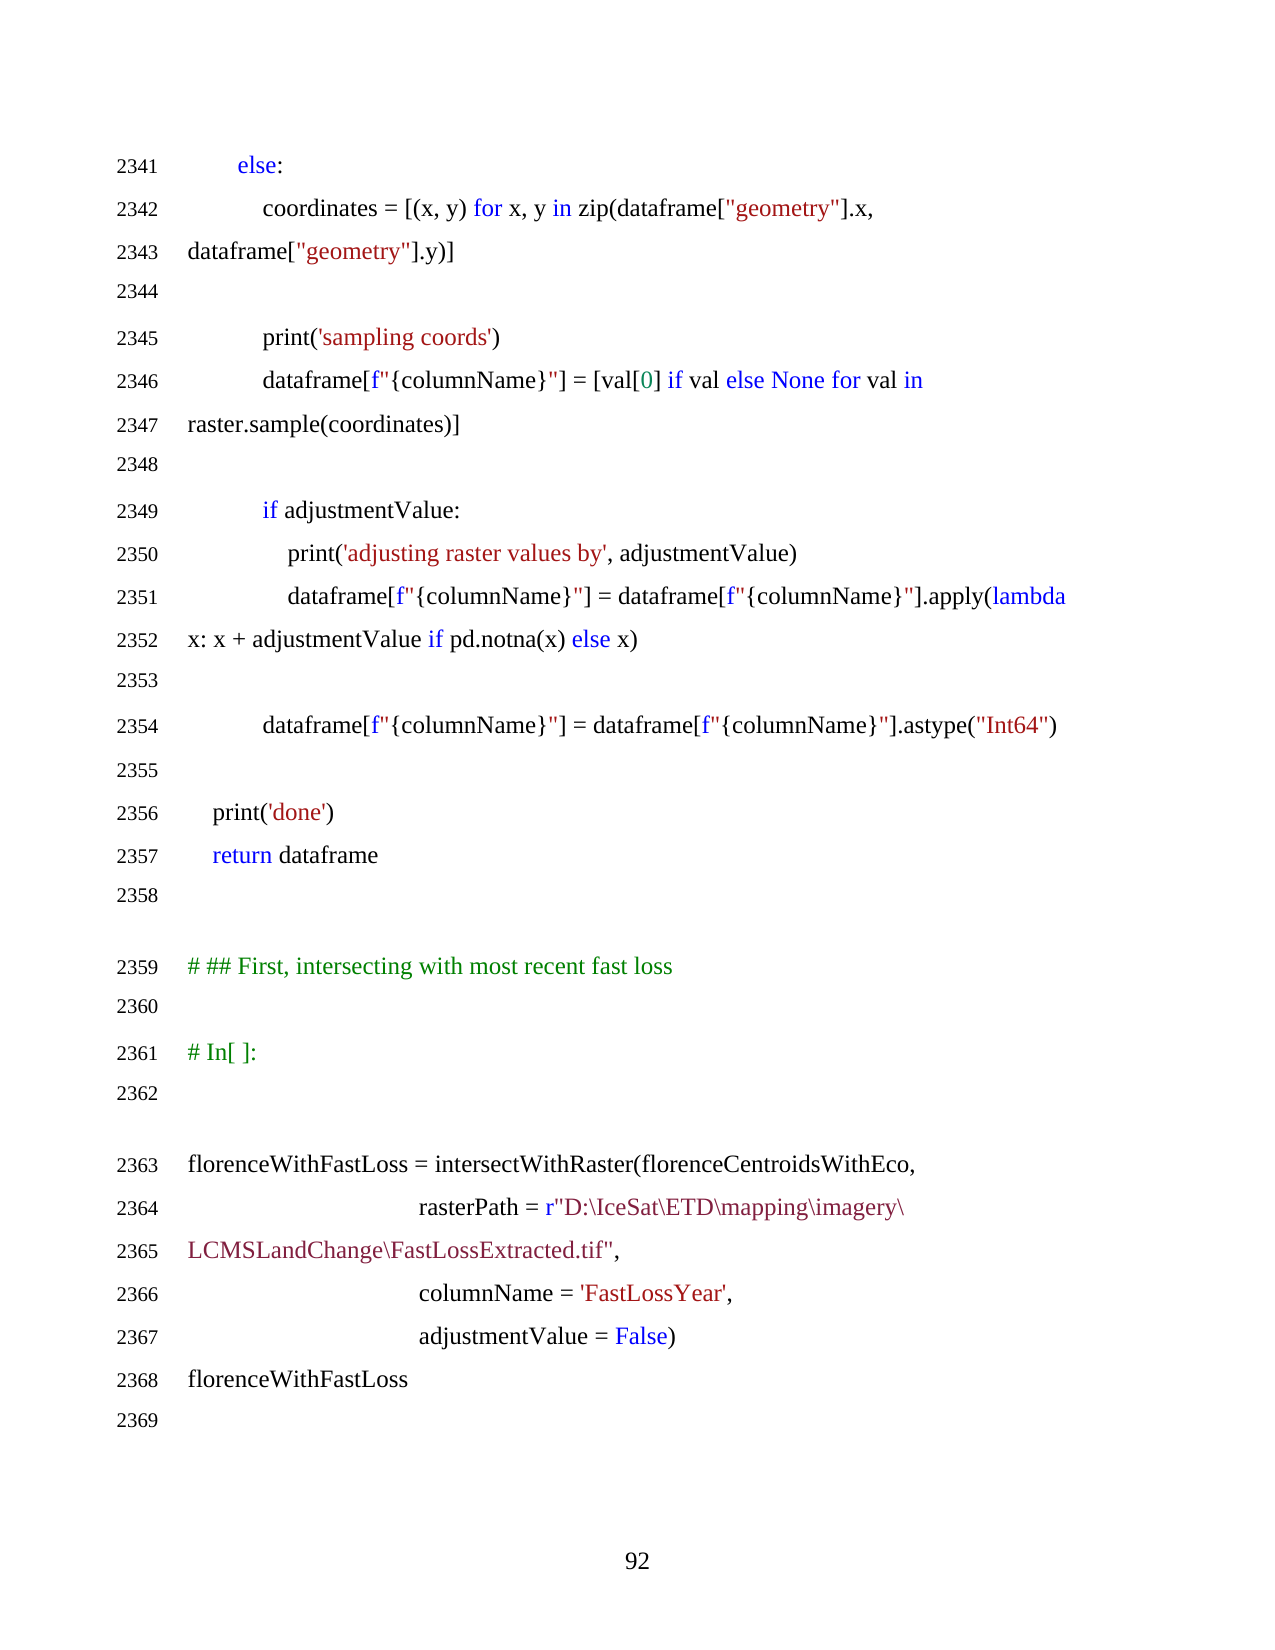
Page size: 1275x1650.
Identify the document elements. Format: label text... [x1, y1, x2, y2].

text florenceWithFastLoss = intersectWithRaster(florenceCentroidsWithEco, [187, 1149, 1087, 1177]
text columnName = 'FastLossYear', [187, 1278, 1087, 1307]
text # In[ ]: [187, 1037, 1087, 1066]
text if adjustmentValue: [187, 495, 1087, 524]
text dataframe[f"{columnName}"] = dataframe[f"{columnName}"].apply(lambda x: x + adjustmentValue if pd.notna(x) else x) [187, 581, 1087, 653]
text print('done') [187, 797, 1087, 826]
text else: [187, 150, 1087, 179]
text adjustmentValue = False) [187, 1321, 1087, 1350]
text rasterPath = r"D:\IceSat\ETD\mapping\imagery\LCMSLandChange\FastLossExtracted.tif", [187, 1192, 1087, 1264]
text # ## First, intersecting with most recent fast loss [187, 951, 1087, 980]
text coordinates = [(x, y) for x, y in zip(dataframe["geometry"].x, dataframe["geometry"].y)] [187, 193, 1087, 265]
text print('adjusting raster values by', adjustmentValue) [187, 538, 1087, 567]
text dataframe[f"{columnName}"] = dataframe[f"{columnName}"].astype("Int64") [187, 711, 1087, 739]
text dataframe[f"{columnName}"] = [val[0] if val else None for val in raster.sample(coordinates)] [187, 366, 1087, 437]
text print('sampling coords') [187, 322, 1087, 351]
text return dataframe [187, 840, 1087, 869]
text florenceWithFastLoss [187, 1364, 1087, 1393]
